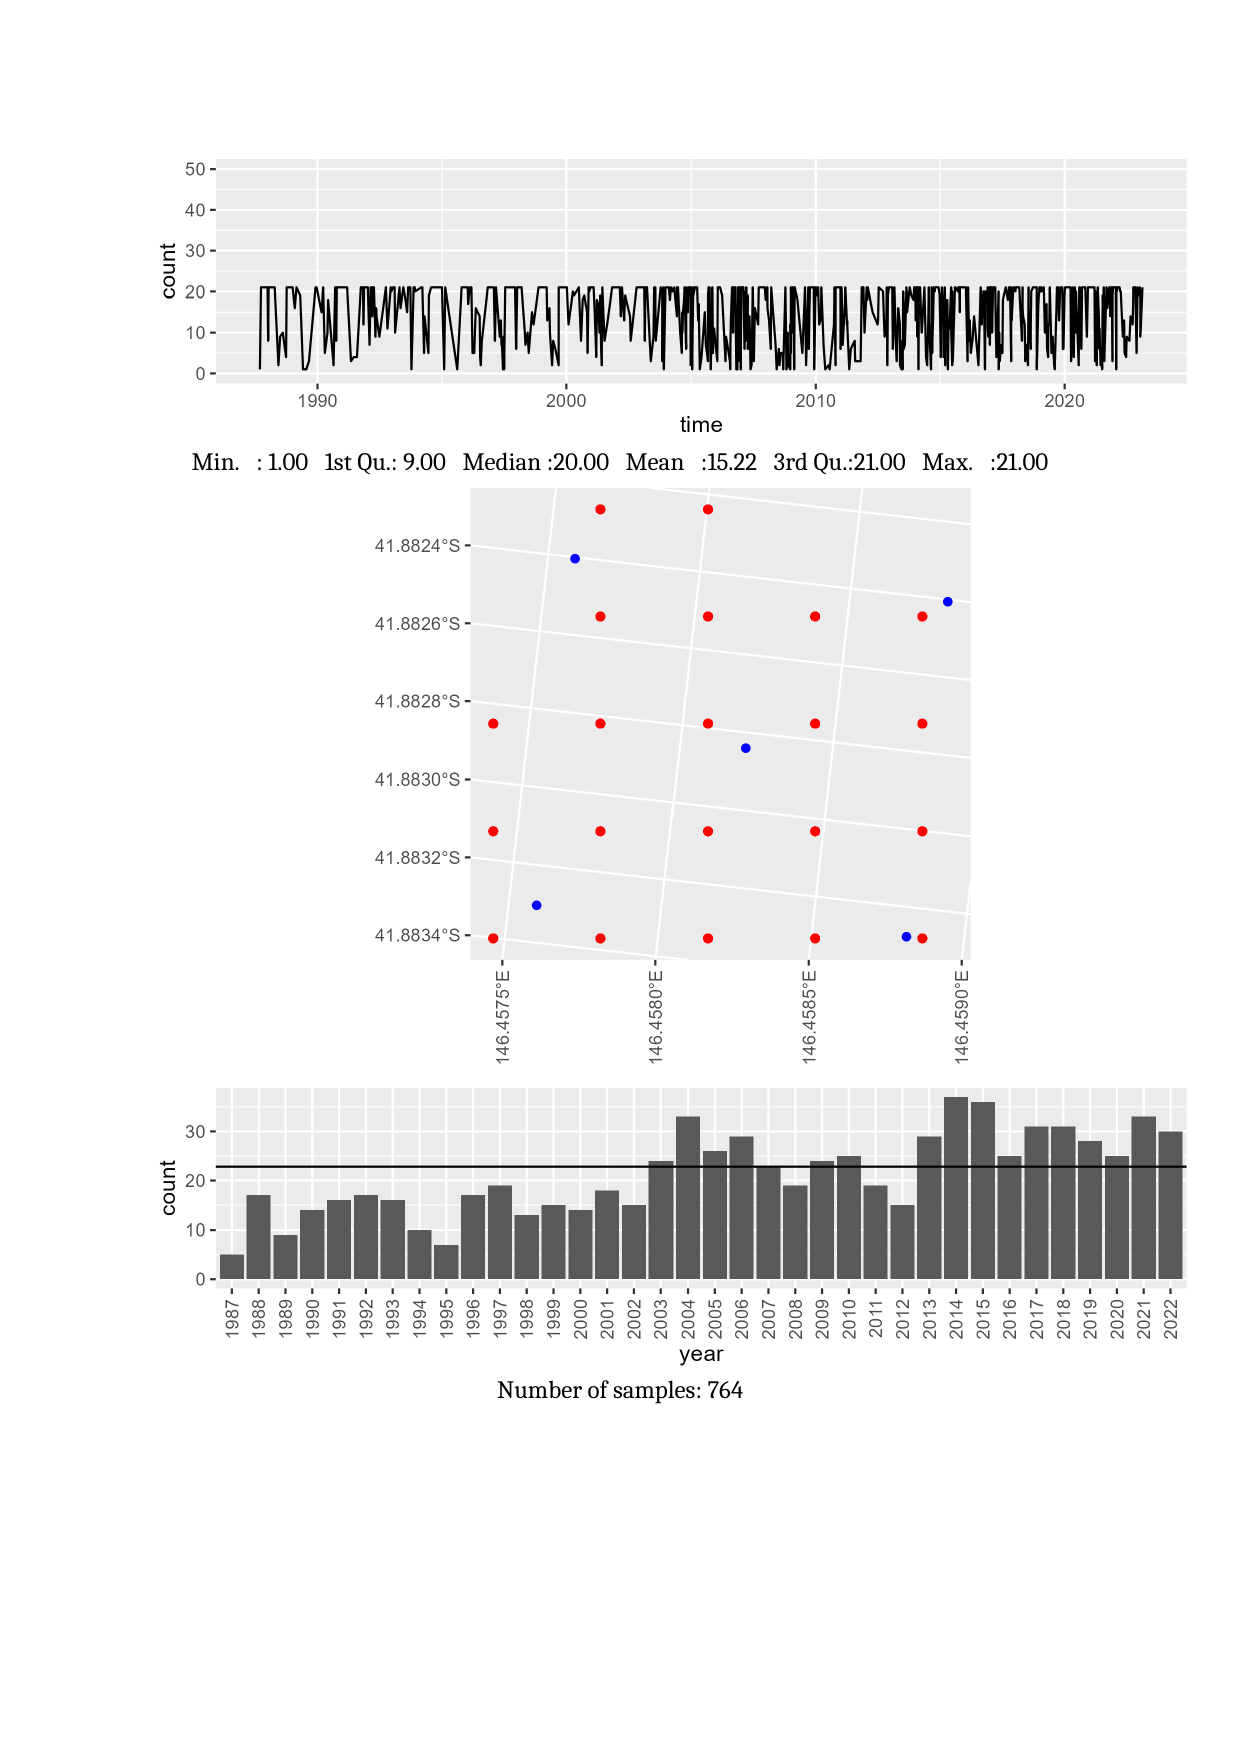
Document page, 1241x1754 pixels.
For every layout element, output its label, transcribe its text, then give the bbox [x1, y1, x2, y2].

picture [147, 147, 1198, 448]
text Number of samples: 764 [148, 1377, 1093, 1405]
text Min. : 1.00 1st Qu.: 9.00 Median :20.00 Mean :15.22 3rd Qu.:21.00 Max. :21.00 [148, 448, 1093, 476]
picture [147, 476, 1198, 1377]
